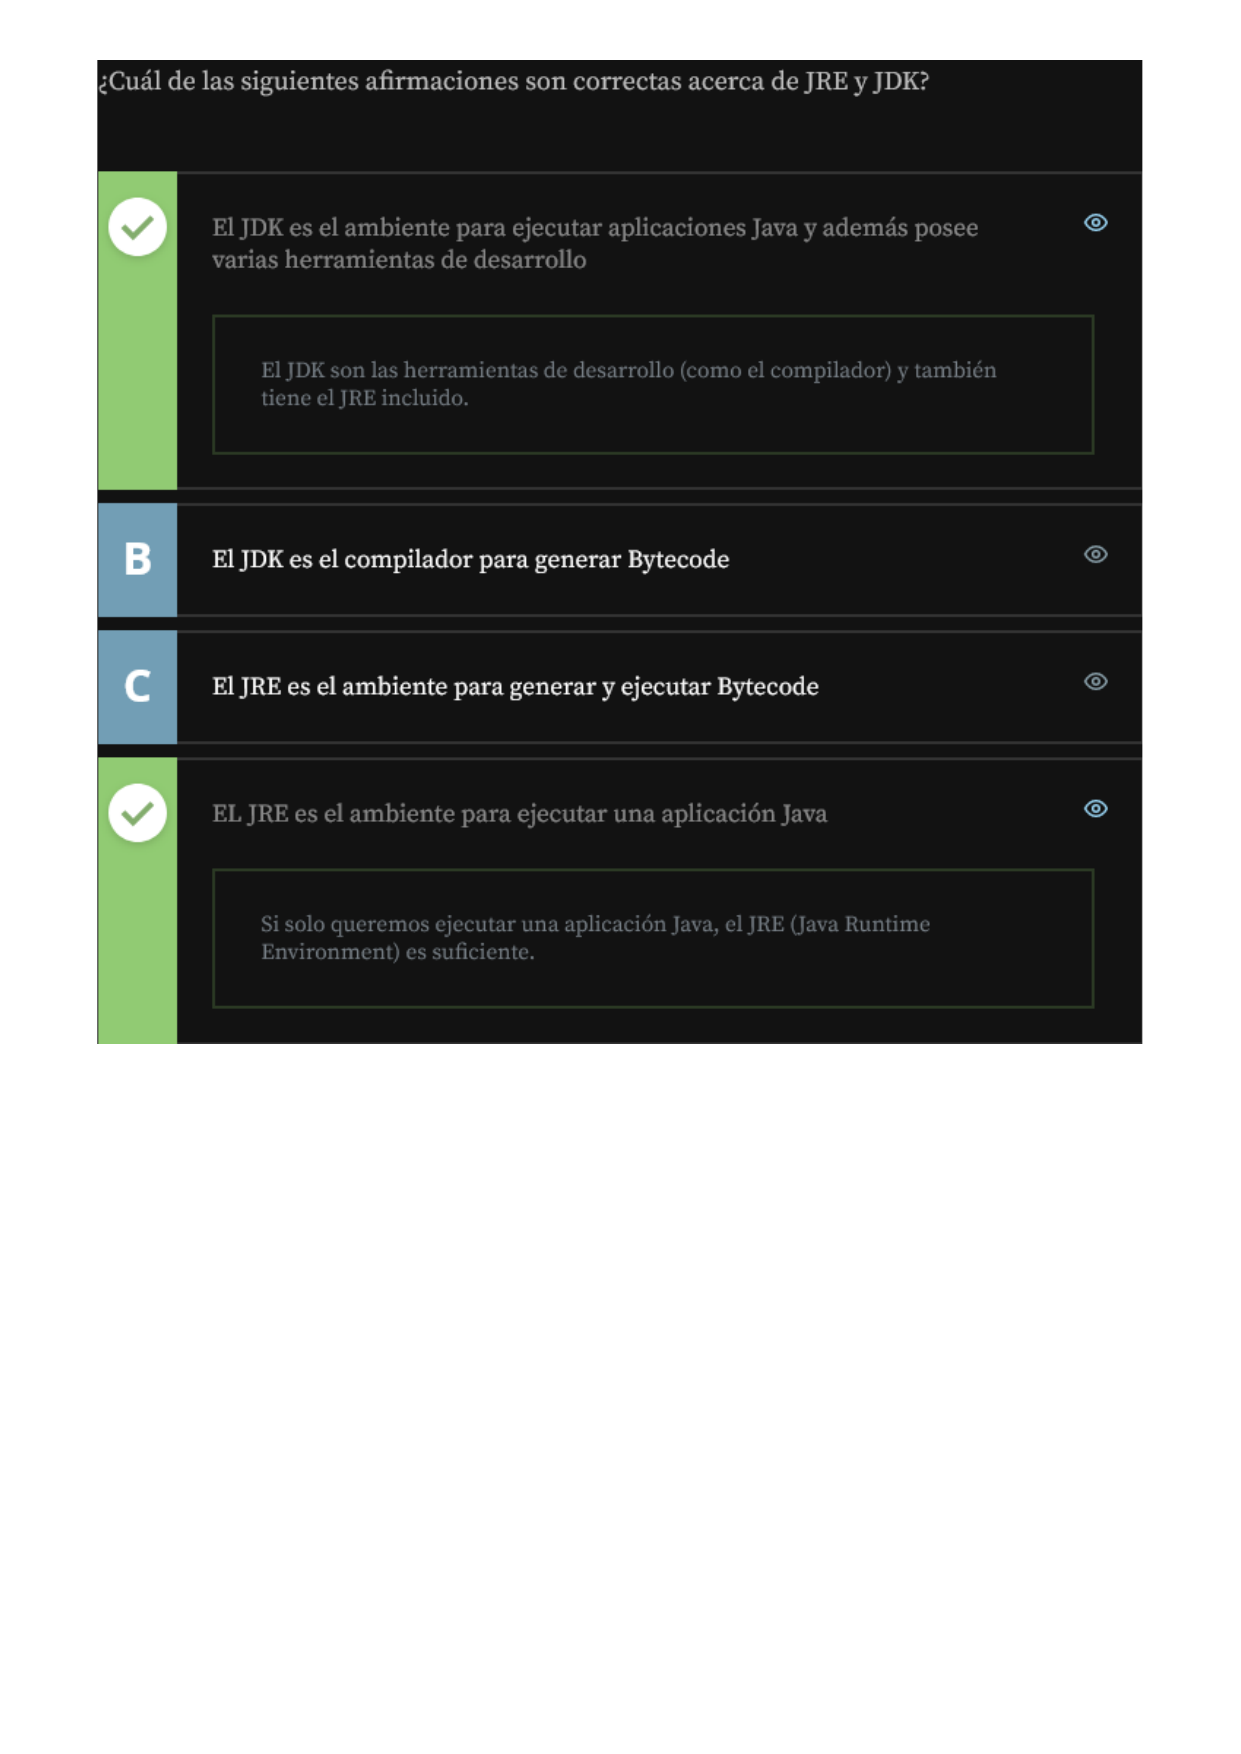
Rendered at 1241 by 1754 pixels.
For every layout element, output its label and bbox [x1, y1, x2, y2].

picture [97, 60, 1143, 1044]
